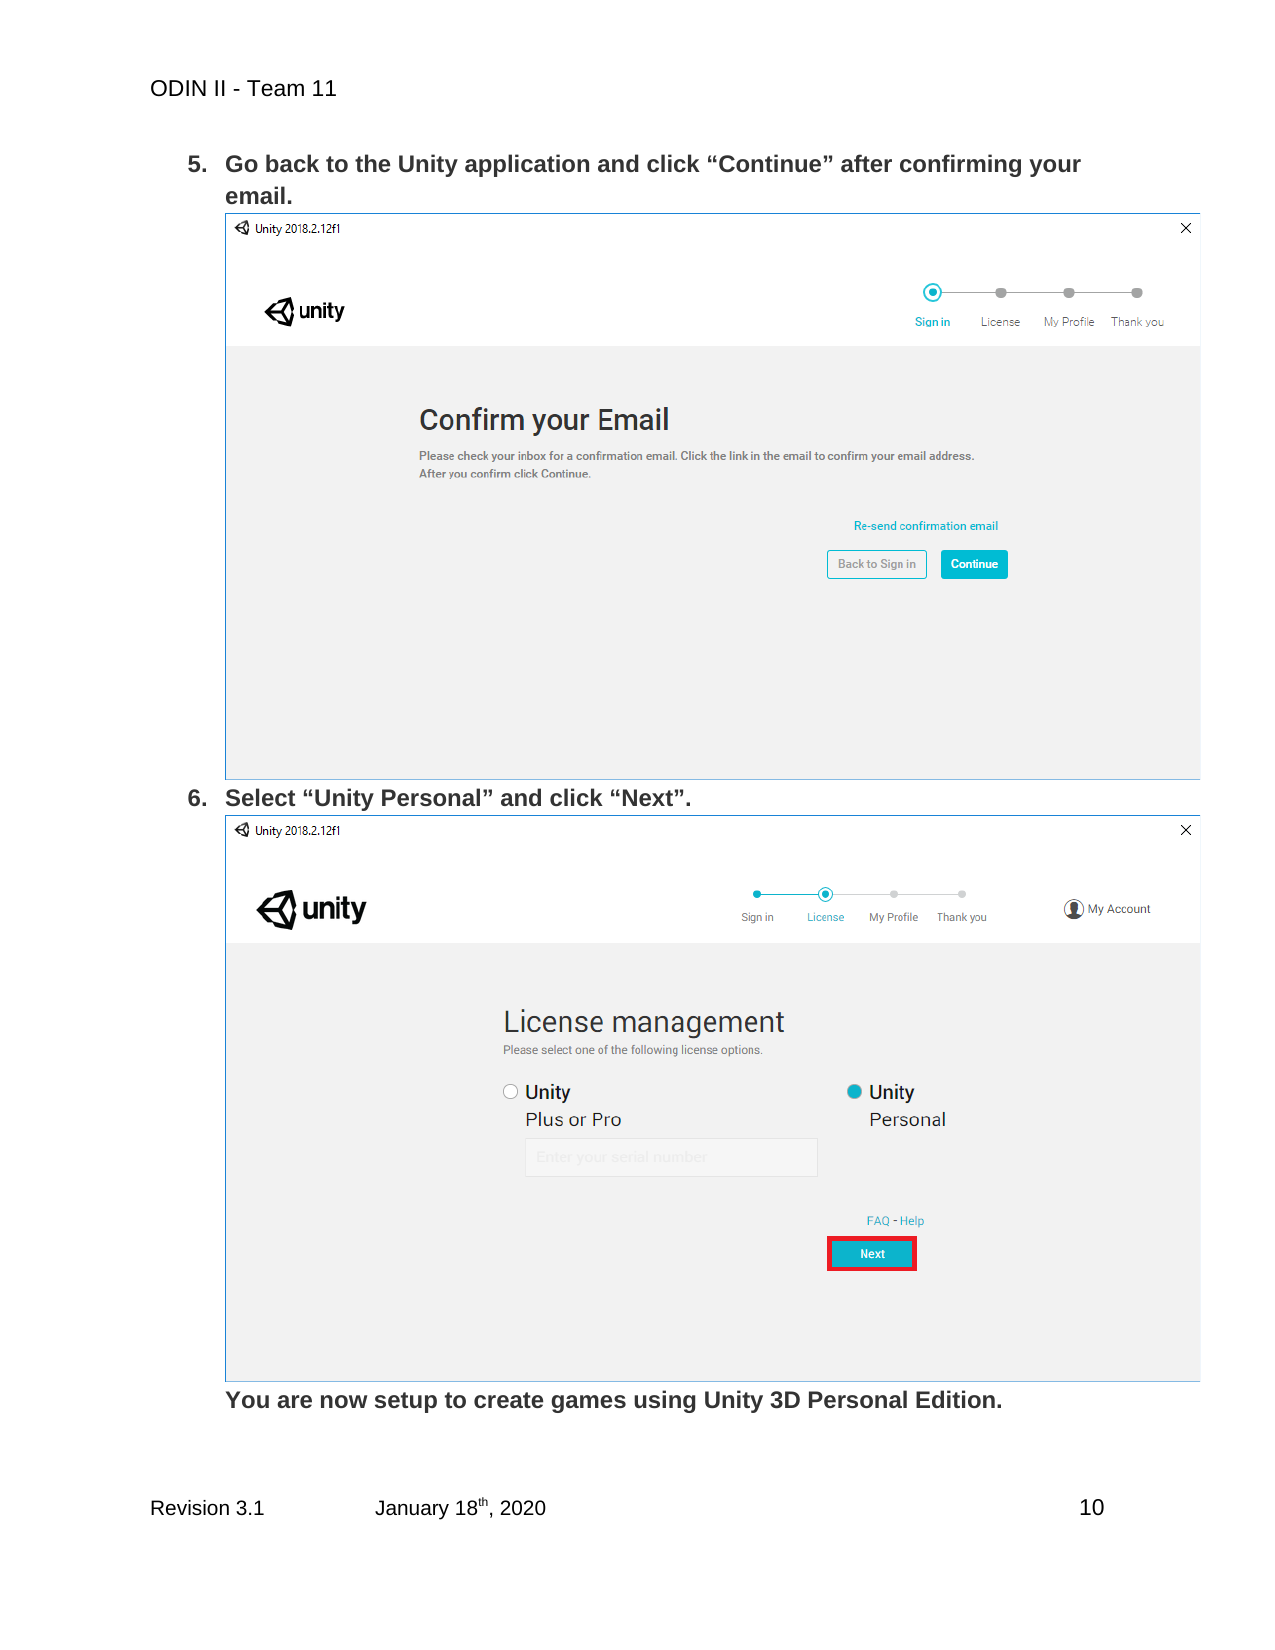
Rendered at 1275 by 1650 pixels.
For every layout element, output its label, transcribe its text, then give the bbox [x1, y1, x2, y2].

picture [225, 815, 1200, 1382]
picture [225, 213, 1200, 780]
